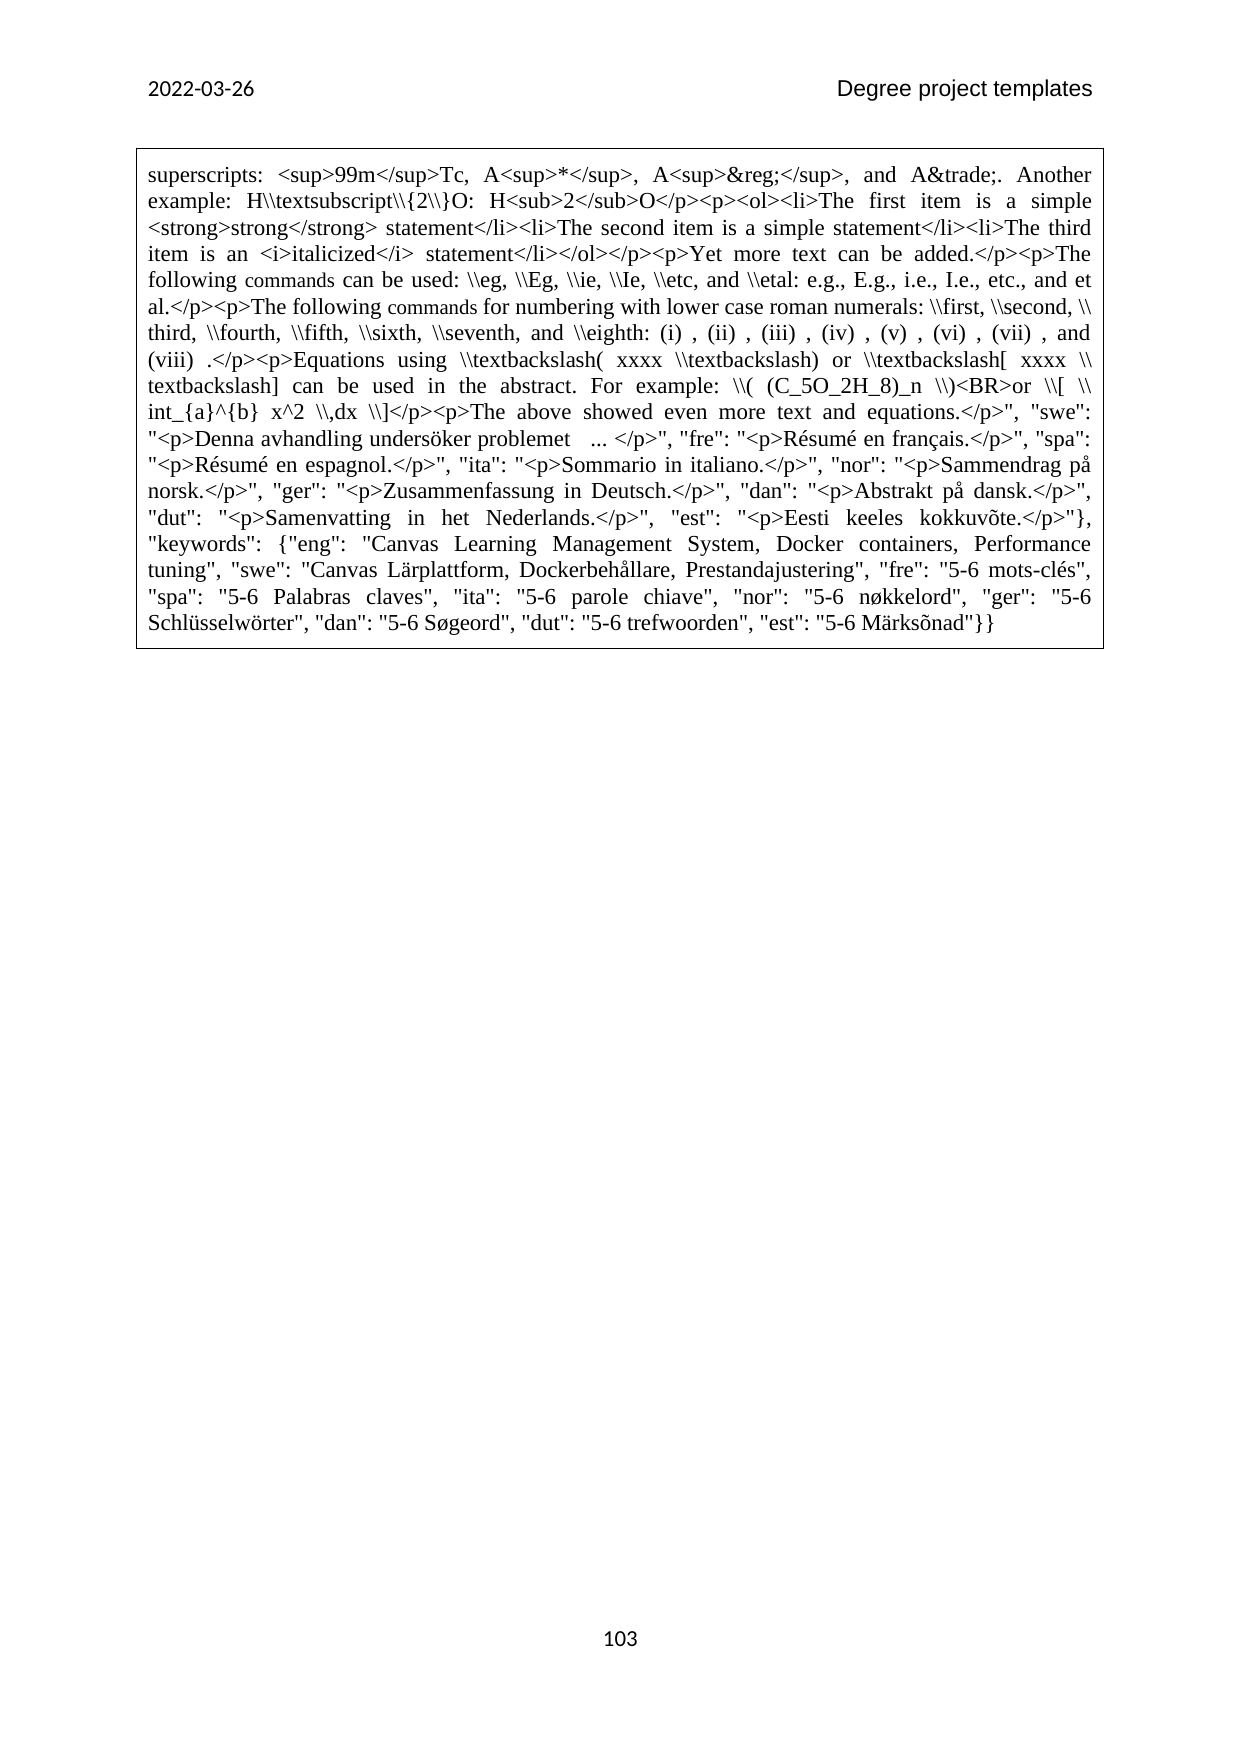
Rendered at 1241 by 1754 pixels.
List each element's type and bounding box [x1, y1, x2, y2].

table_header [137, 149, 1103, 648]
